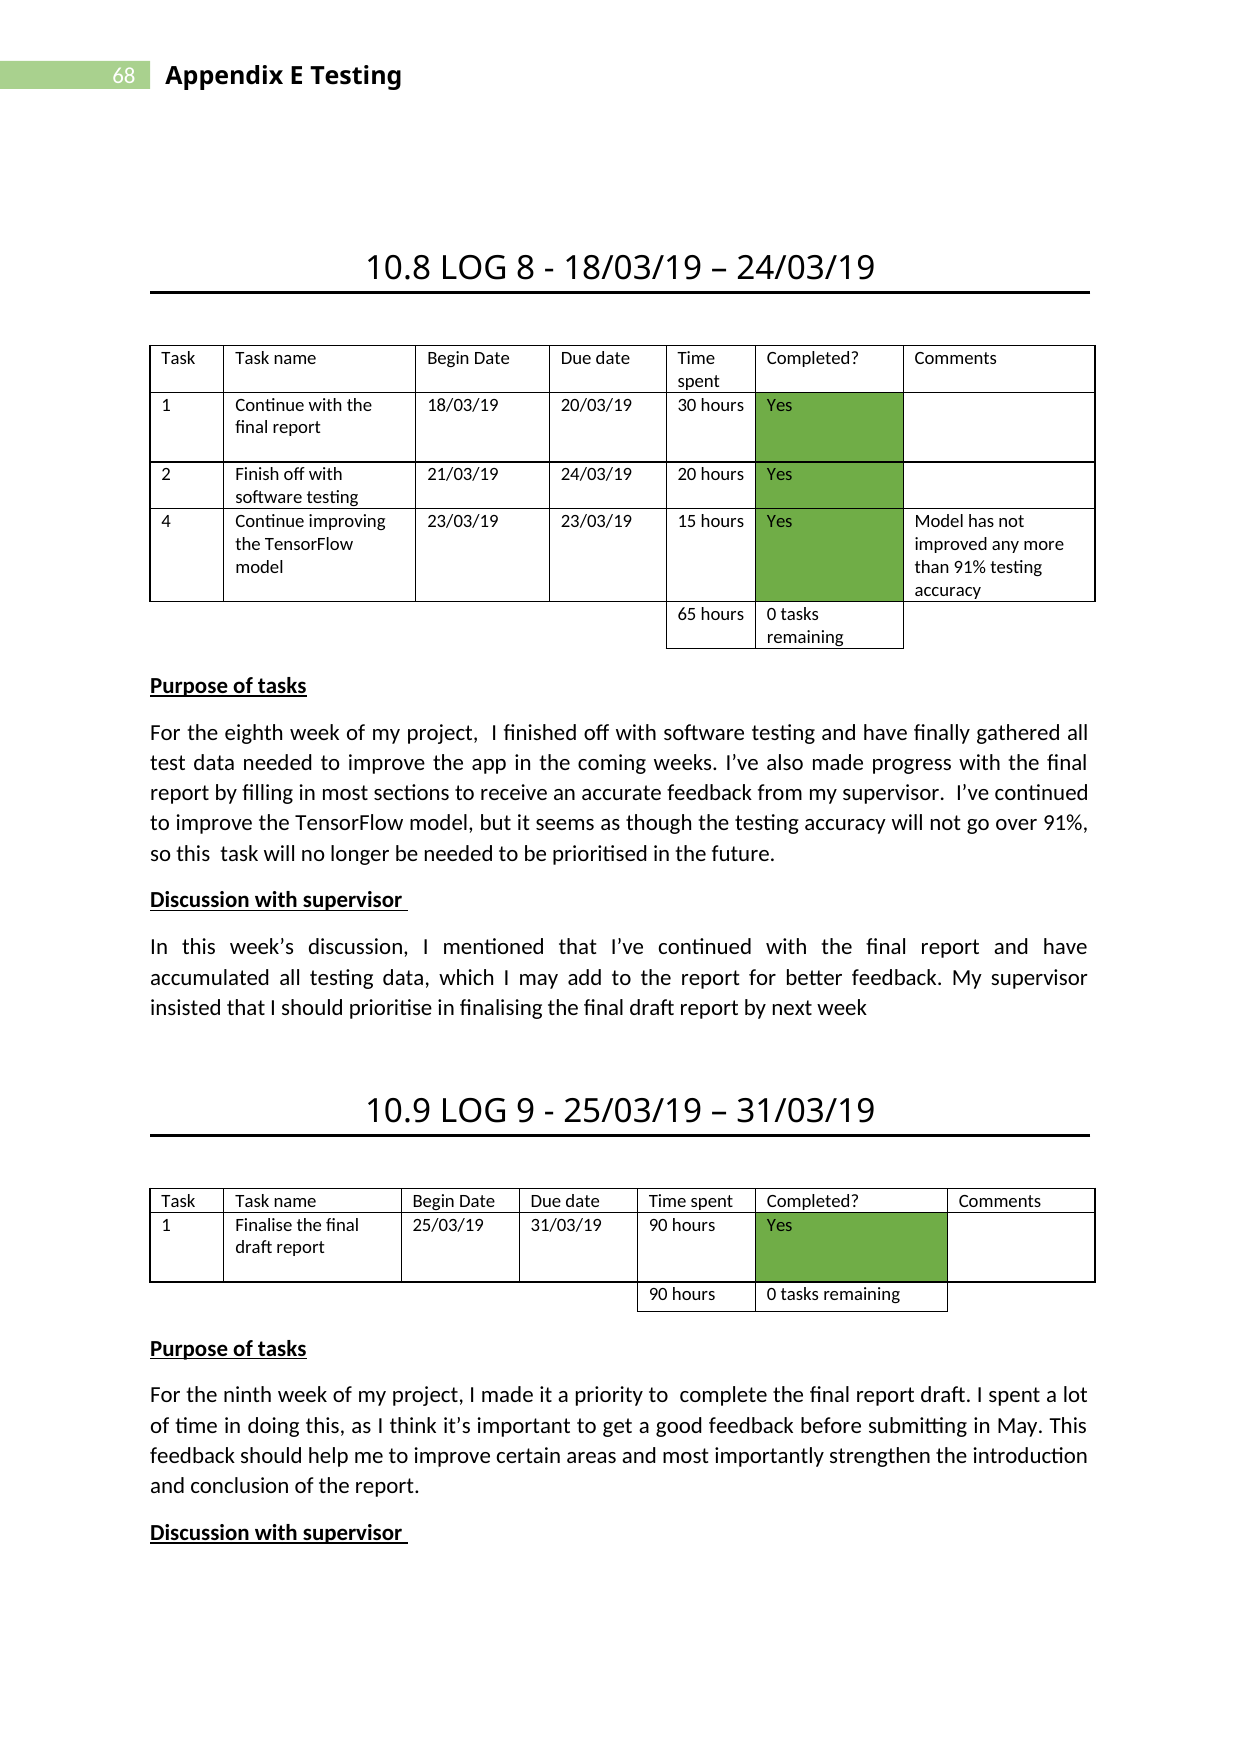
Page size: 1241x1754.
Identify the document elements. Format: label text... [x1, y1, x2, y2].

table_header Begin Date [416, 346, 549, 392]
table_cell 31/03/19 [520, 1213, 637, 1281]
table_header Time spent [667, 346, 755, 392]
table_cell 24/03/19 [550, 463, 666, 508]
table_cell 20 hours [667, 463, 755, 508]
table_cell 21/03/19 [416, 463, 549, 508]
table_cell 15 hours [667, 509, 755, 601]
table_cell Yes [756, 463, 903, 508]
table_cell 20/03/19 [550, 393, 666, 461]
table_header Due date [520, 1189, 637, 1212]
table_cell 30 hours [667, 393, 755, 461]
table_cell [904, 463, 1094, 508]
table_cell 1 [151, 1213, 223, 1281]
table_cell 65 hours [667, 602, 755, 648]
table_header Completed? [756, 1189, 947, 1212]
table_cell Continue improving the TensorFlow model [224, 509, 415, 601]
table_header Task [151, 1189, 223, 1212]
table_cell 23/03/19 [550, 509, 666, 601]
text Purpose of tasks [150, 1334, 1090, 1362]
subtitle LOG 9 - 25/03/19 – 31/03/19 [150, 1087, 1090, 1134]
table_cell 25/03/19 [402, 1213, 519, 1281]
text Purpose of tasks [150, 671, 1090, 699]
table_cell Finalise the final draft report [224, 1213, 401, 1281]
table_header Task name [224, 346, 415, 392]
table_header Time spent [638, 1189, 755, 1212]
table_cell Yes [756, 509, 903, 601]
table_header Begin Date [402, 1189, 519, 1212]
text For the eighth week of my project, I finished off with software testing and have finally gathered all test data needed to improve the app in the coming weeks. I’ve also made progress with the final report by filling in most sections to receive an accurate feedback from my supervisor. I’ve continued to improve the TensorFlow model, but it seems as though the testing accuracy will not go over 91%, so this task will no longer be needed to be prioritised in the future. [150, 718, 1090, 867]
table_cell [948, 1213, 1094, 1281]
table_cell Finish off with software testing [224, 463, 415, 508]
text Discussion with supervisor [150, 1518, 1090, 1546]
table_cell [904, 393, 1094, 461]
table_header Completed? [756, 346, 903, 392]
table_header Due date [550, 346, 666, 392]
table_cell 90 hours [638, 1213, 755, 1281]
text Discussion with supervisor [150, 886, 1090, 914]
table_header Comments [904, 346, 1094, 392]
table_cell Model has not improved any more than 91% testing accuracy [904, 509, 1094, 601]
table_cell 1 [151, 393, 223, 461]
table_cell 0 tasks remaining [756, 602, 903, 648]
subtitle LOG 8 - 18/03/19 – 24/03/19 [150, 244, 1090, 291]
text For the ninth week of my project, I made it a priority to complete the final report draft. I spent a lot of time in doing this, as I think it’s important to get a good feedback before submitting in May. This feedback should help me to improve certain areas and most importantly strengthen the introduction and conclusion of the report. [150, 1381, 1090, 1499]
table_header Comments [948, 1189, 1094, 1212]
table_cell 2 [151, 463, 223, 508]
table_cell 4 [151, 509, 223, 601]
table_cell 18/03/19 [416, 393, 549, 461]
table_header Task name [224, 1189, 401, 1212]
table_cell Yes [756, 1213, 947, 1281]
table_cell 23/03/19 [416, 509, 549, 601]
table_cell Continue with the final report [224, 393, 415, 461]
table_cell 0 tasks remaining [756, 1283, 947, 1311]
table_cell Yes [756, 393, 903, 461]
text In this week’s discussion, I mentioned that I’ve continued with the final report and have accumulated all testing data, which I may add to the report for better feedback. My supervisor insisted that I should prioritise in finalising the final draft report by next week [150, 932, 1090, 1021]
table_header Task [151, 346, 223, 392]
table_cell 90 hours [638, 1283, 755, 1311]
